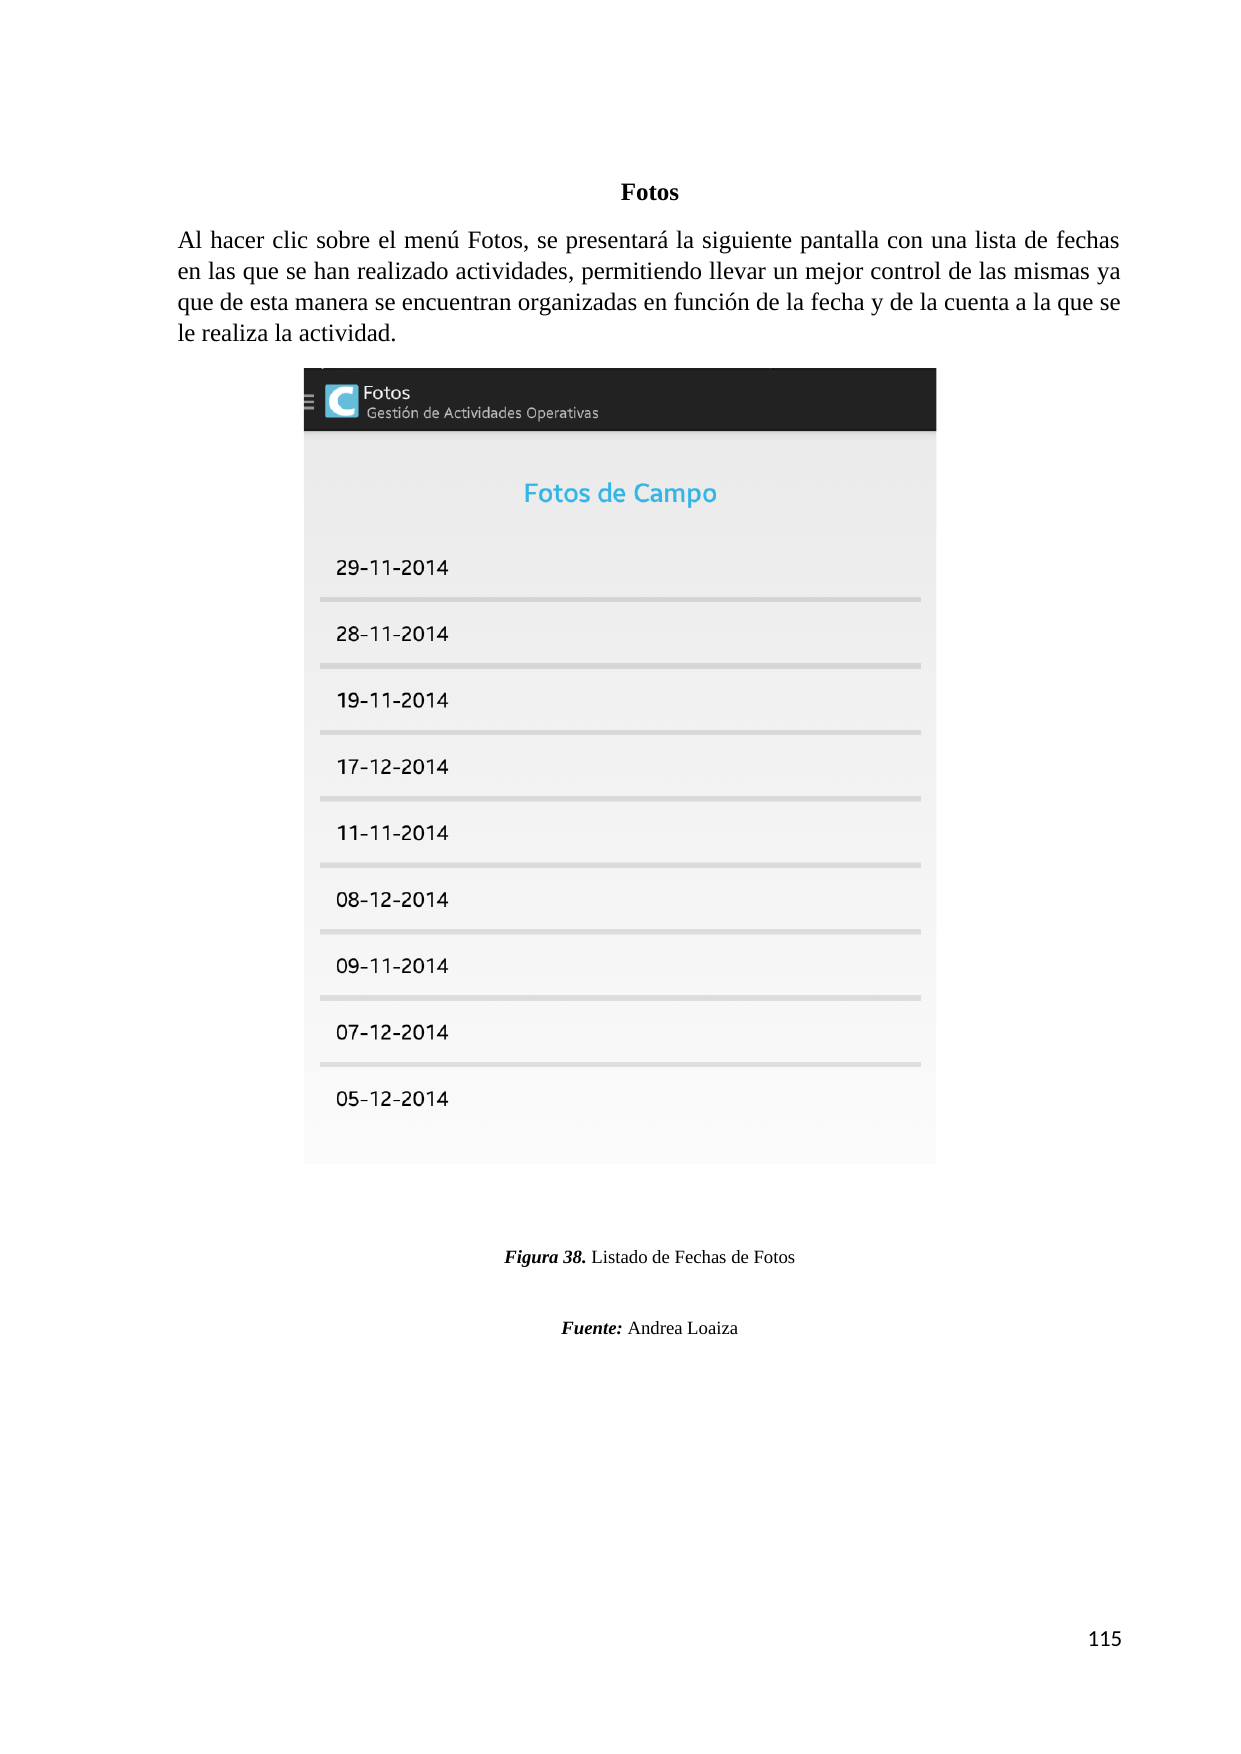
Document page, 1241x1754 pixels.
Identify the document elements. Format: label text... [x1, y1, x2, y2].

text Al hacer clic sobre el menú Fotos, se presentará la siguiente pantalla con una lista de fechas en las que se han realizado actividades, permitiendo llevar un mejor control de las mismas ya que de esta manera se encuentran organizadas en función de la fecha y de la cuenta a la que se le realiza la actividad. [177, 225, 1122, 347]
text Fotos [177, 177, 1122, 206]
picture [303, 368, 937, 1164]
